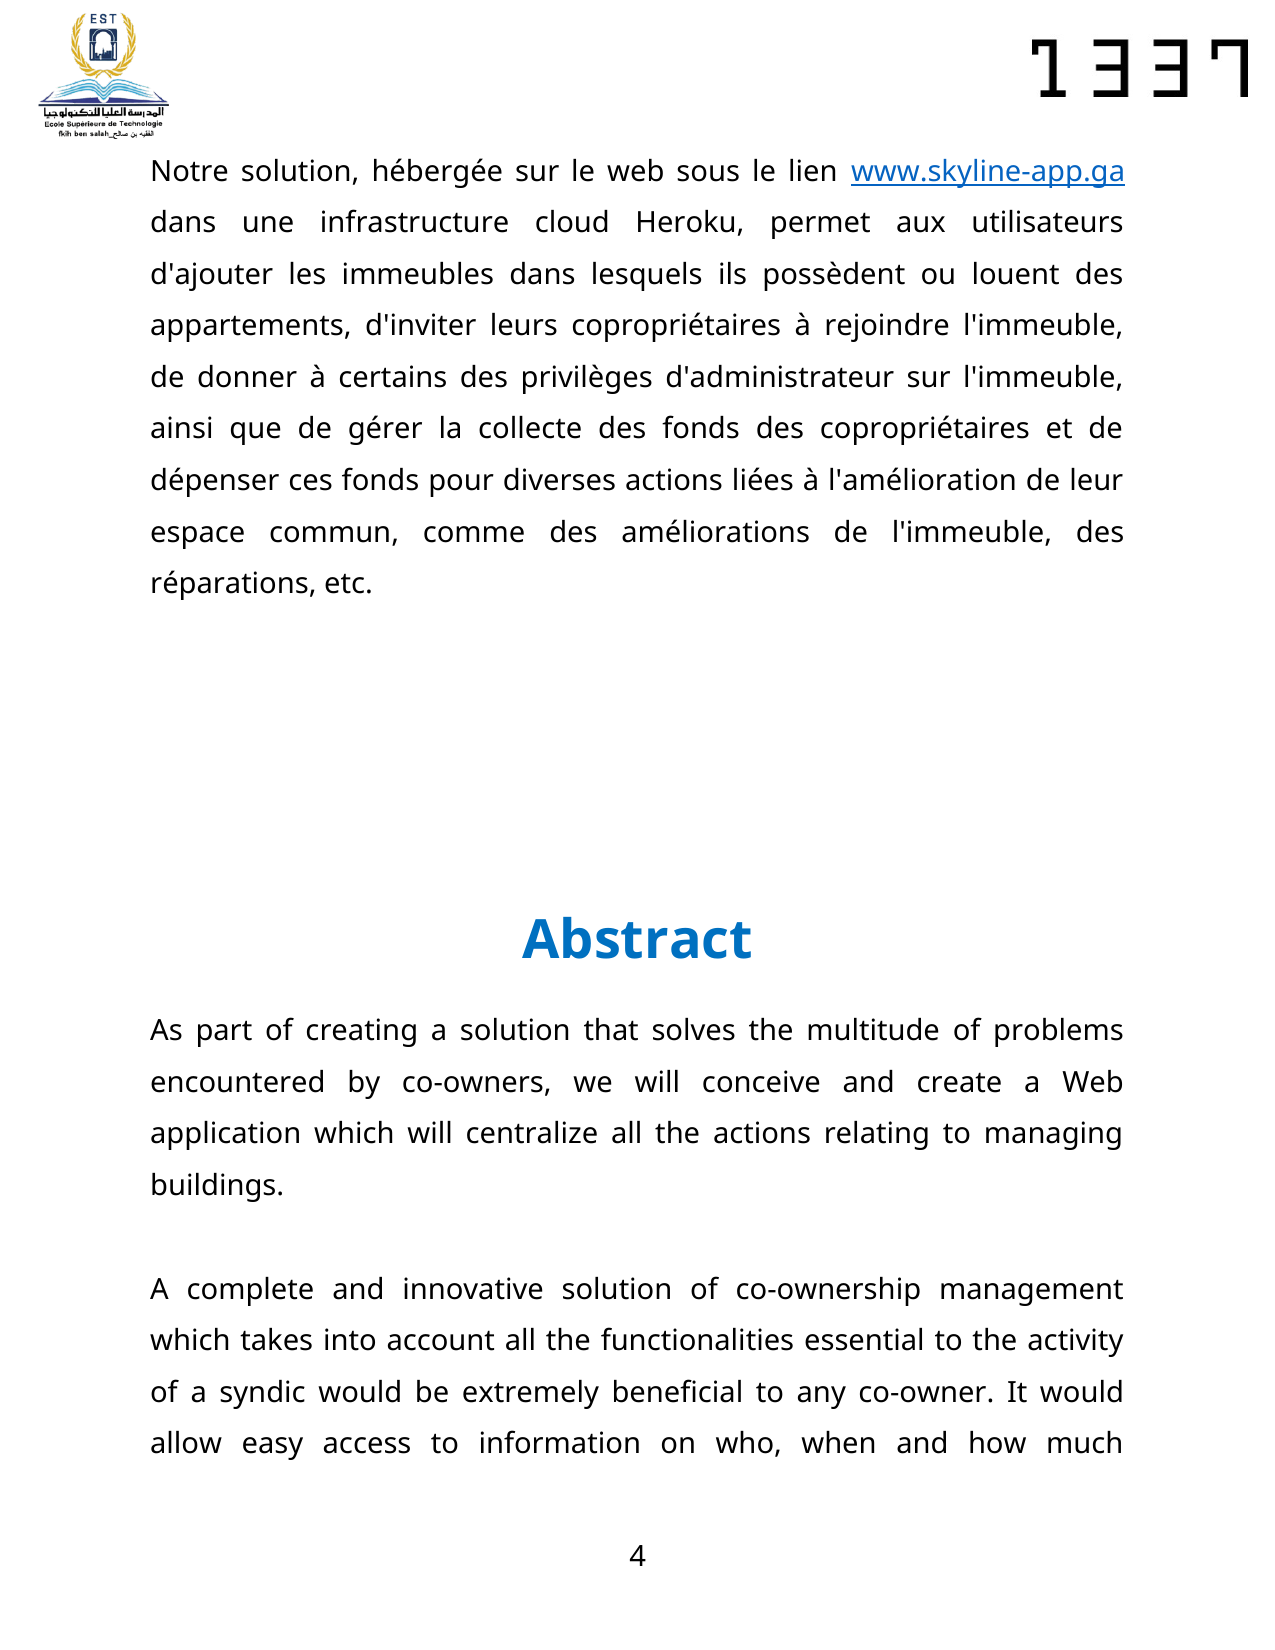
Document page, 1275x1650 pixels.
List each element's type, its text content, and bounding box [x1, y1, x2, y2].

text Notre solution, hébergée sur le web sous le lien www.skyline-app.ga dans une infrastructure cloud Heroku, permet aux utilisateurs d'ajouter les immeubles dans lesquels ils possèdent ou louent des appartements, d'inviter leurs copropriétaires à rejoindre l'immeuble, de donner à certains des privilèges d'administrateur sur l'immeuble, ainsi que de gérer la collecte des fonds des copropriétaires et de dépenser ces fonds pour diverses actions liées à l'amélioration de leur espace commun, comme des améliorations de l'immeuble, des réparations, etc. [150, 150, 1125, 602]
picture [32, 4, 176, 144]
picture [1022, 27, 1258, 106]
subtitle Abstract [150, 901, 1125, 975]
text As part of creating a solution that solves the multitude of problems encountered by co-owners, we will conceive and create a Web application which will centralize all the actions relating to managing buildings. [150, 1009, 1125, 1204]
